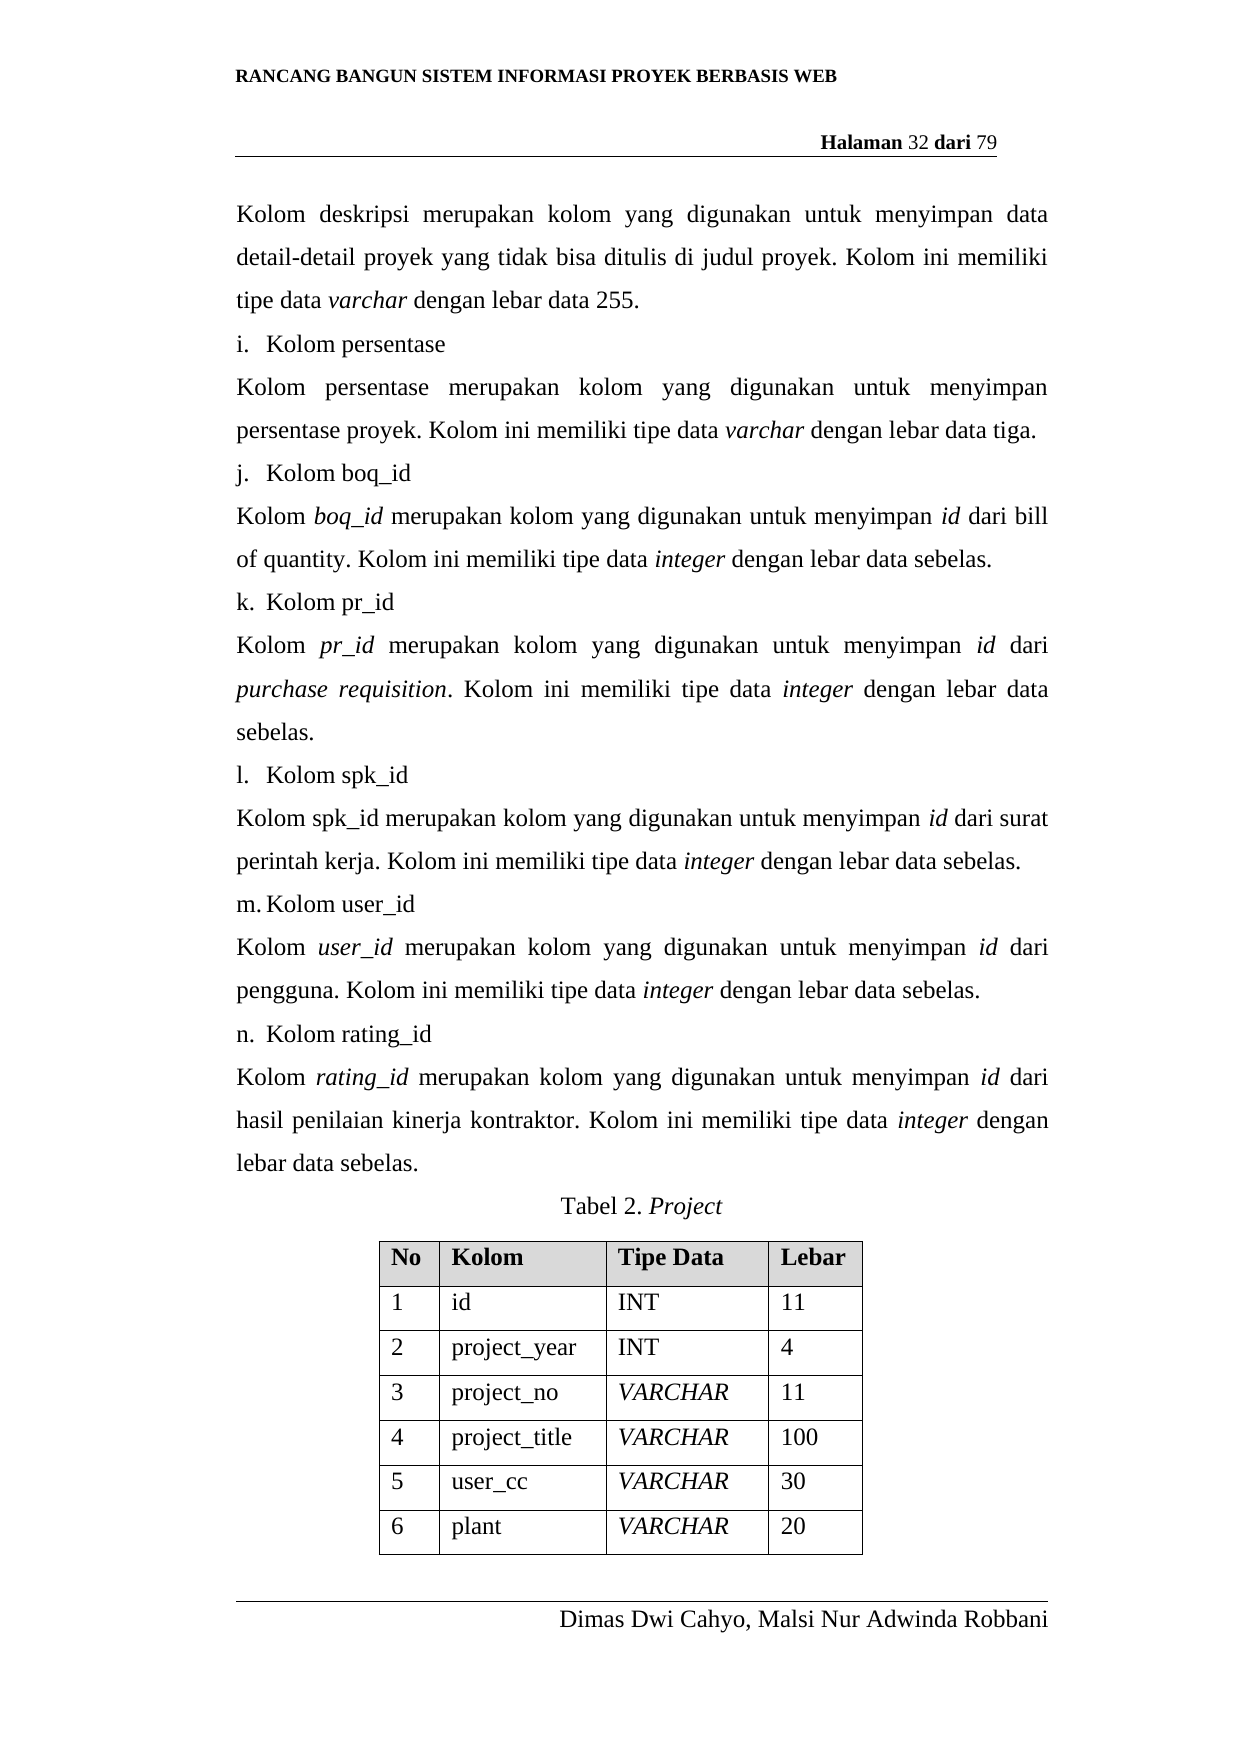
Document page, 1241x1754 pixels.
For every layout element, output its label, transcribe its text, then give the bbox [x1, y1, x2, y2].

text Kolom persentase merupakan kolom yang digunakan untuk menyimpan persentase proyek. Kolom ini memiliki tipe data varchar dengan lebar data tiga. [236, 372, 1048, 444]
table_cell 3 [380, 1376, 439, 1420]
text Kolom pr_id merupakan kolom yang digunakan untuk menyimpan id dari purchase requisition. Kolom ini memiliki tipe data integer dengan lebar data sebelas. [236, 631, 1048, 746]
table_cell VARCHAR [607, 1511, 768, 1554]
table_cell plant [440, 1511, 606, 1554]
text Kolom spk_id merupakan kolom yang digunakan untuk menyimpan id dari surat perintah kerja. Kolom ini memiliki tipe data integer dengan lebar data sebelas. [236, 803, 1048, 875]
list Kolom pr_id [236, 587, 1048, 616]
table_cell 30 [769, 1466, 862, 1509]
table_cell project_title [440, 1421, 606, 1465]
table_cell 11 [769, 1376, 862, 1420]
list Kolom boq_id [236, 458, 1048, 487]
table_cell 11 [769, 1287, 862, 1330]
table_cell 4 [769, 1331, 862, 1375]
table_header Lebar [769, 1242, 862, 1286]
table_cell user_cc [440, 1466, 606, 1509]
table_cell 20 [769, 1511, 862, 1554]
table_cell INT [607, 1287, 768, 1330]
text Kolom user_id merupakan kolom yang digunakan untuk menyimpan id dari pengguna. Kolom ini memiliki tipe data integer dengan lebar data sebelas. [236, 932, 1048, 1004]
table_cell project_year [440, 1331, 606, 1375]
text Kolom boq_id merupakan kolom yang digunakan untuk menyimpan id dari bill of quantity. Kolom ini memiliki tipe data integer dengan lebar data sebelas. [236, 501, 1048, 573]
text Kolom rating_id merupakan kolom yang digunakan untuk menyimpan id dari hasil penilaian kinerja kontraktor. Kolom ini memiliki tipe data integer dengan lebar data sebelas. [236, 1062, 1048, 1177]
table_cell VARCHAR [607, 1466, 768, 1509]
table_header Tipe Data [607, 1242, 768, 1286]
table_cell VARCHAR [607, 1376, 768, 1420]
list Kolom user_id [236, 889, 1048, 918]
table_cell 6 [380, 1511, 439, 1554]
list Kolom persentase [236, 329, 1048, 357]
text Tabel 2. Project [236, 1191, 1048, 1220]
table_cell 1 [380, 1287, 439, 1330]
list Kolom rating_id [236, 1019, 1048, 1047]
table_cell VARCHAR [607, 1421, 768, 1465]
table_cell INT [607, 1331, 768, 1375]
table_cell 4 [380, 1421, 439, 1465]
table_header Kolom [440, 1242, 606, 1286]
table_header No [380, 1242, 439, 1286]
table_cell 2 [380, 1331, 439, 1375]
table_cell 5 [380, 1466, 439, 1509]
text Kolom deskripsi merupakan kolom yang digunakan untuk menyimpan data detail-detail proyek yang tidak bisa ditulis di judul proyek. Kolom ini memiliki tipe data varchar dengan lebar data 255. [236, 199, 1048, 314]
table_cell 100 [769, 1421, 862, 1465]
table_cell id [440, 1287, 606, 1330]
list Kolom spk_id [236, 760, 1048, 789]
table_cell project_no [440, 1376, 606, 1420]
